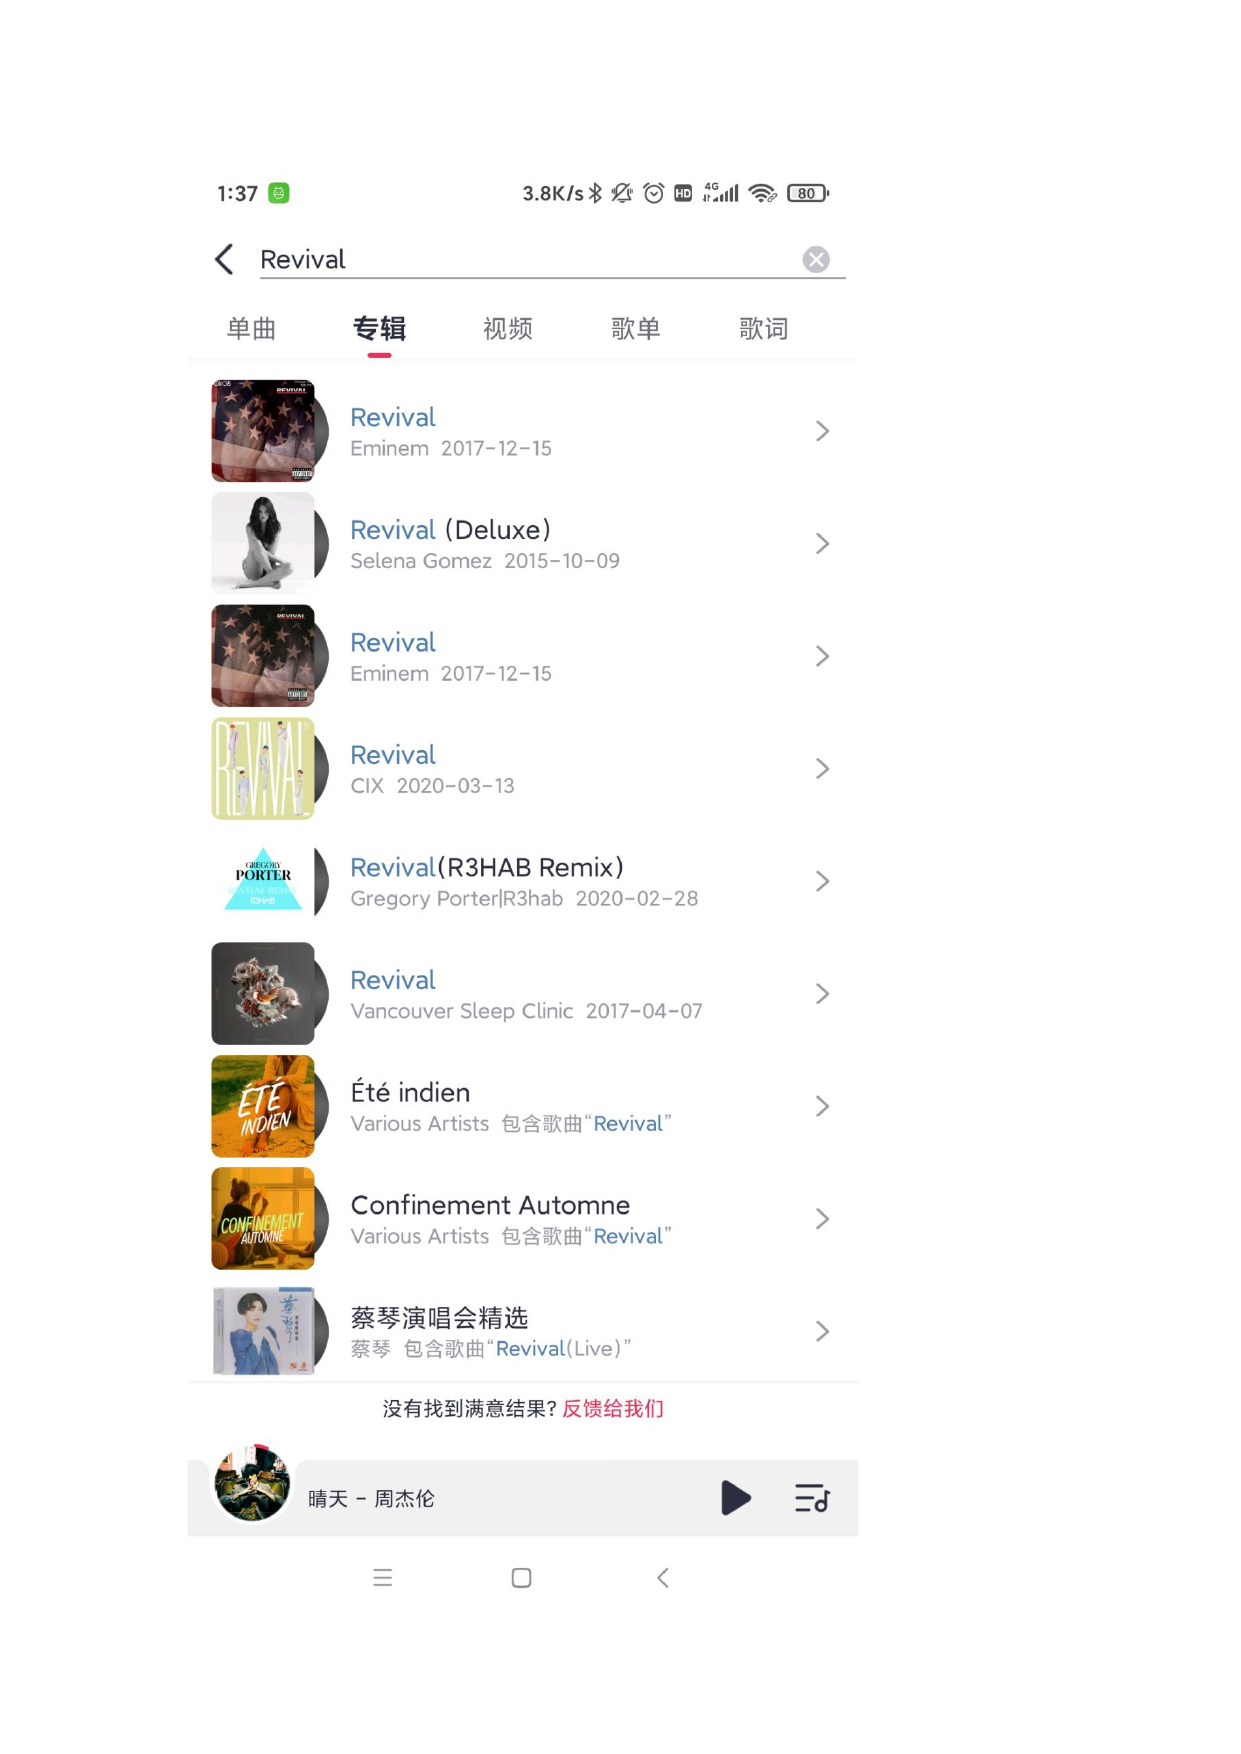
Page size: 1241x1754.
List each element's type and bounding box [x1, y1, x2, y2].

picture [187, 162, 859, 1592]
